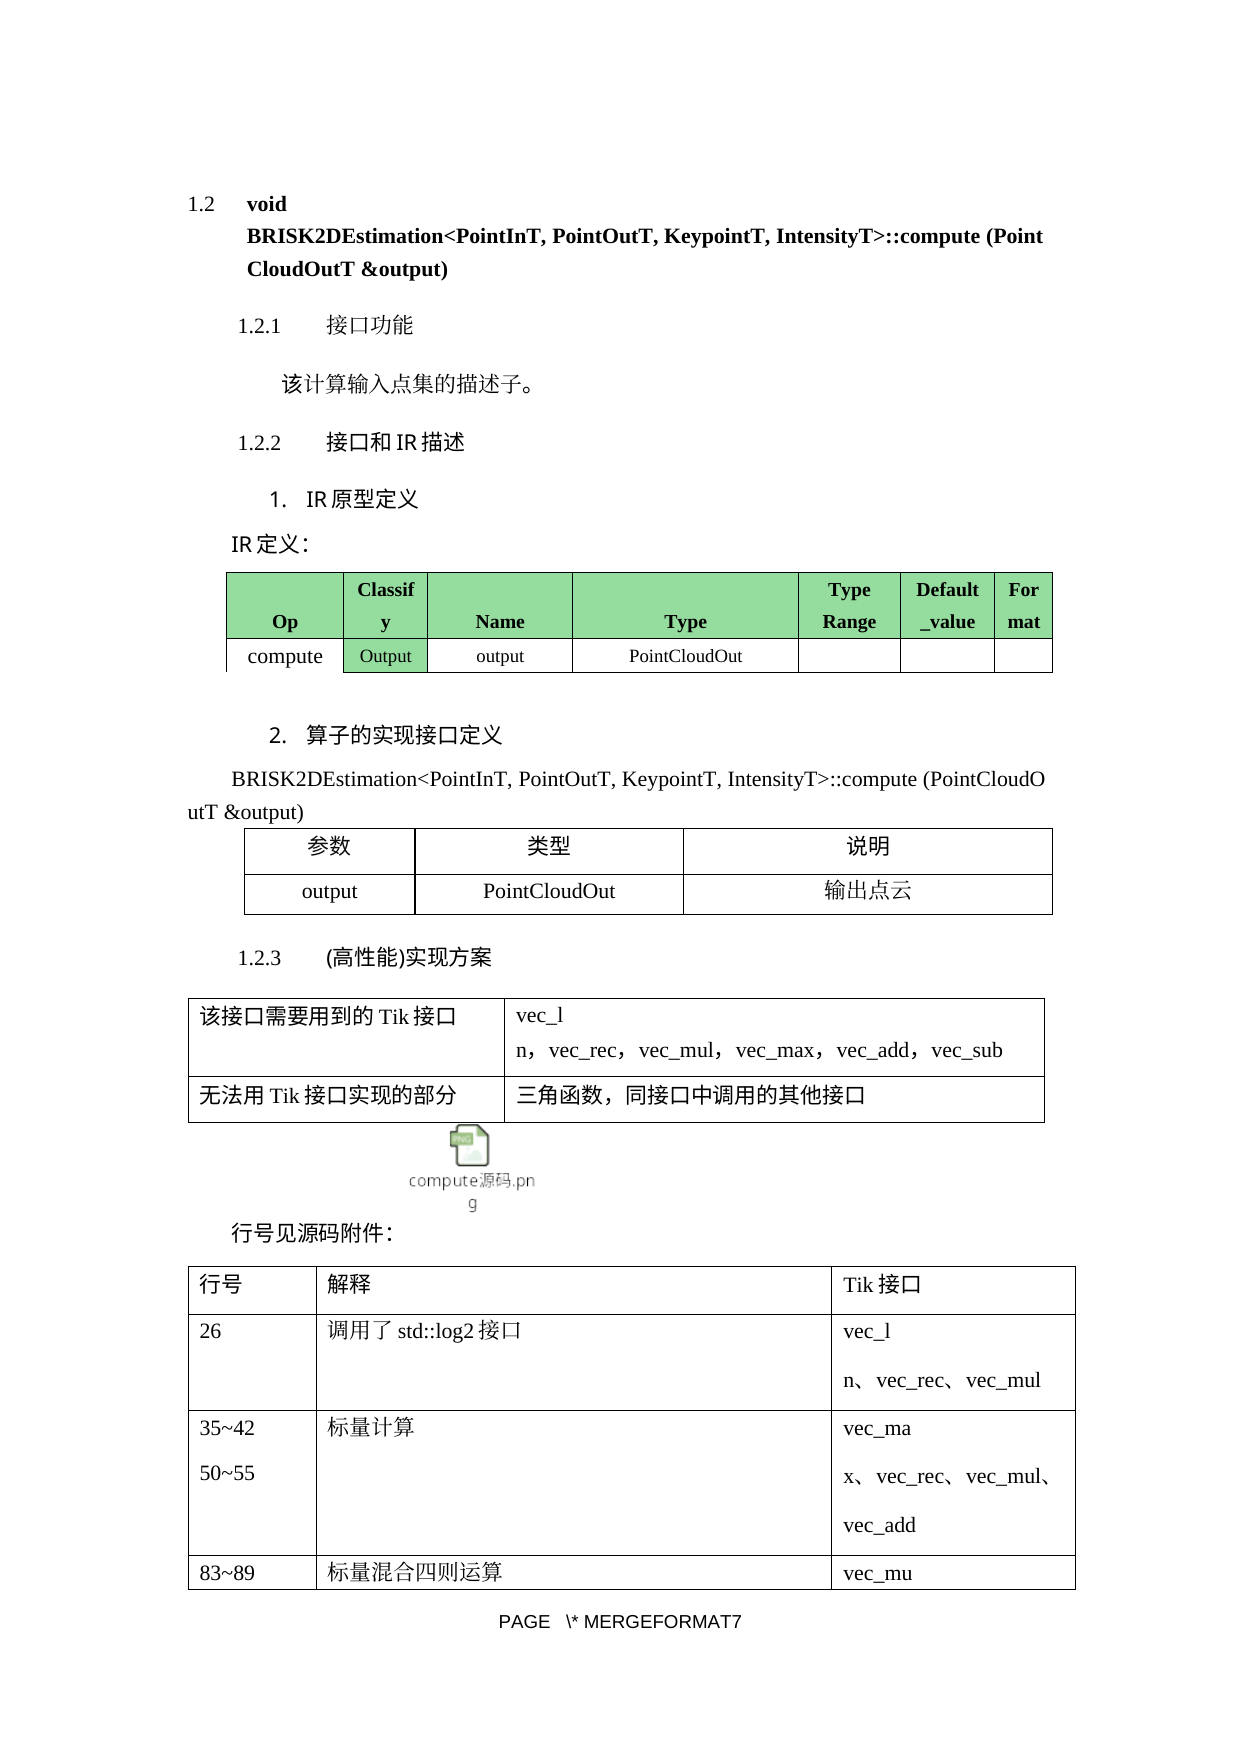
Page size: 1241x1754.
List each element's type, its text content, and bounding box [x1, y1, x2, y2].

table_cell 26 [189, 1315, 316, 1410]
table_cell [832, 1556, 1075, 1589]
table_header 解释 [317, 1267, 831, 1313]
table_cell 83~89 [189, 1556, 316, 1589]
table_cell output [245, 875, 414, 914]
table_cell [901, 639, 994, 672]
text 该计算输入点集的描述子。 [237, 367, 1053, 399]
table_cell vec_max、vec_rec、vec_mul、vec_add [832, 1411, 1075, 1555]
subtitle (高性能)实现方案 [237, 940, 1053, 973]
table_header Classify [344, 573, 427, 638]
subtitle 接口功能 [237, 309, 1053, 342]
table_header Type Range [799, 573, 900, 638]
table_cell vec_ln、vec_rec、vec_mul [832, 1315, 1075, 1410]
table_cell output [428, 639, 572, 672]
table_cell [799, 639, 900, 672]
table_cell [995, 639, 1052, 672]
subtitle void BRISK2DEstimation<PointInT, PointOutT, KeypointT, IntensityT>::compute (PointCloudOutT &output) [187, 187, 1053, 284]
table_header 该接口需要用到的Tik接口 [189, 999, 504, 1076]
table_header 参数 [245, 829, 414, 874]
list IR原型定义 [269, 482, 1053, 514]
table_cell compute [227, 639, 343, 672]
table_cell PointCloudOut [416, 875, 683, 914]
table_cell PointCloudOut [573, 639, 798, 672]
table_header 类型 [416, 829, 683, 874]
text 行号见源码附件： [187, 1123, 1053, 1253]
text IR定义： [187, 527, 1053, 559]
text BRISK2DEstimation<PointInT, PointOutT, KeypointT, IntensityT>::compute (PointCloudOutT &output) [187, 763, 1053, 828]
table_cell 无法用Tik接口实现的部分 [189, 1077, 504, 1122]
table_header Op [227, 573, 343, 638]
table_cell 输出点云 [684, 875, 1052, 914]
list 算子的实现接口定义 [269, 718, 1053, 750]
table_cell 三角函数，同接口中调用的其他接口 [505, 1077, 1044, 1122]
table_header 行号 [189, 1267, 316, 1313]
table_header 说明 [684, 829, 1052, 874]
table_header Type [573, 573, 798, 638]
table_header Format [995, 573, 1052, 638]
table_header Default_value [901, 573, 994, 638]
table_cell 35~42 50~55 [189, 1411, 316, 1555]
table_header Tik接口 [832, 1267, 1075, 1313]
subtitle 接口和IR描述 [237, 424, 1053, 457]
table_cell Output [344, 639, 427, 672]
table_cell 标量混合四则运算 [317, 1556, 831, 1589]
table_cell 调用了std::log2接口 [317, 1315, 831, 1410]
table_header Name [428, 573, 572, 638]
table_header vec_ln，vec_rec，vec_mul，vec_max，vec_add，vec_sub [505, 999, 1044, 1076]
table_cell 标量计算 [317, 1411, 831, 1555]
